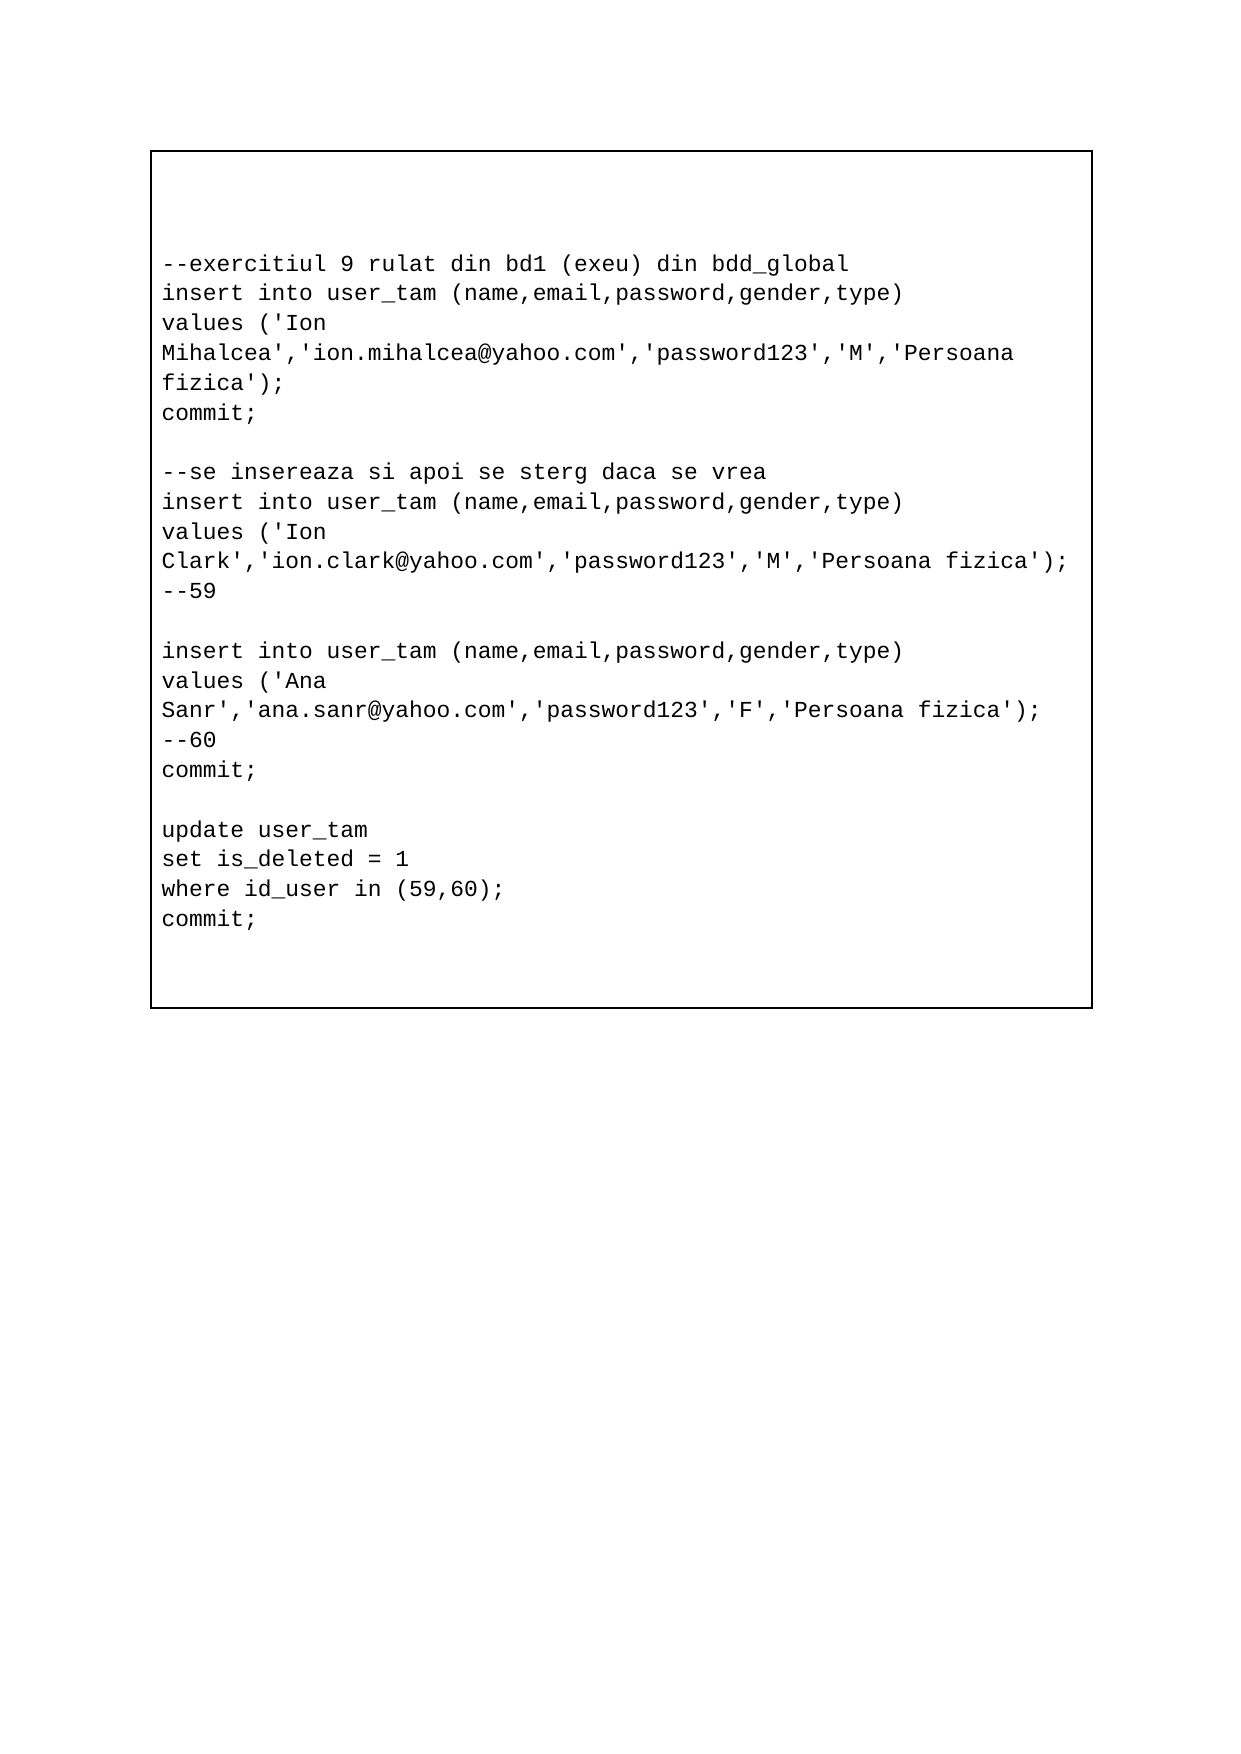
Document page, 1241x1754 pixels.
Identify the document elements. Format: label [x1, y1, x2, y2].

table_header [152, 152, 1091, 1007]
